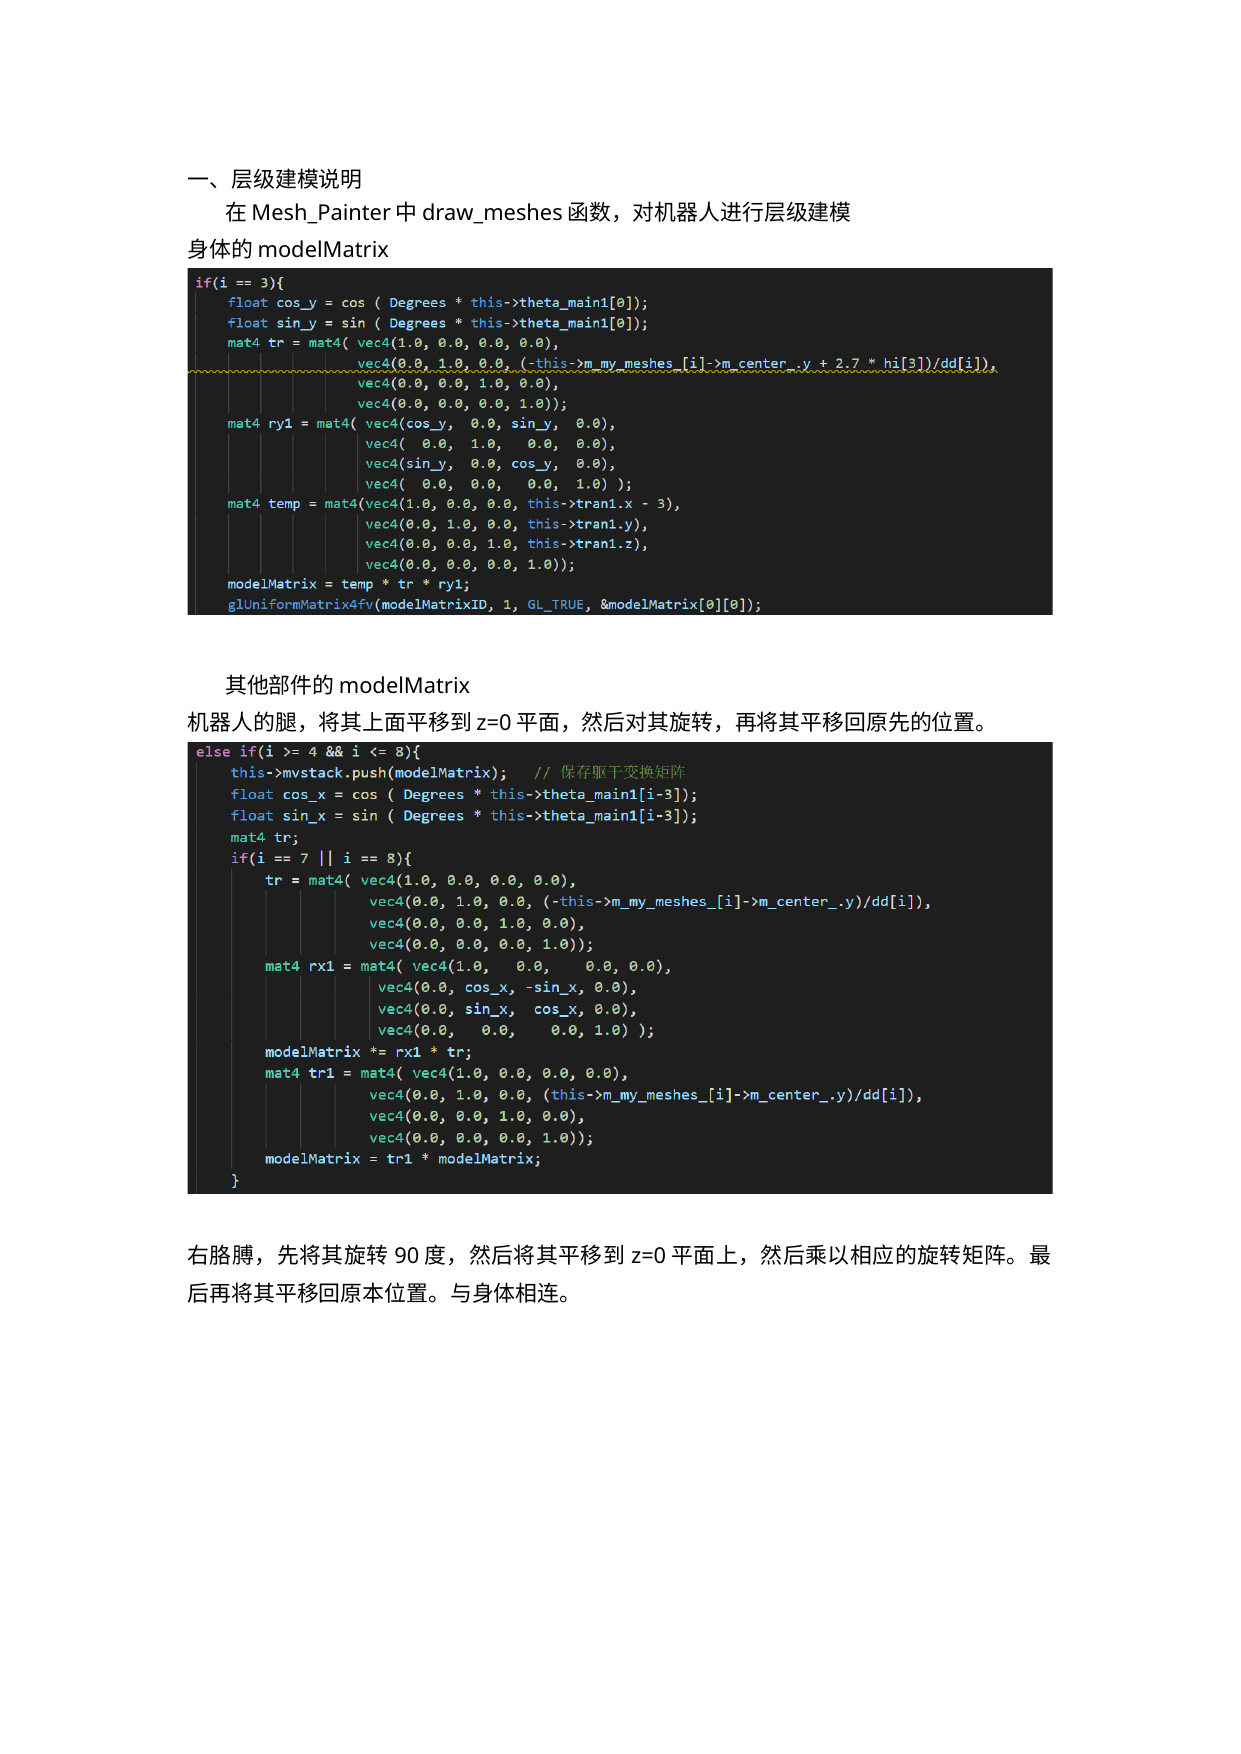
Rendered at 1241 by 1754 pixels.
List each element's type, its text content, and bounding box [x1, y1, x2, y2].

text 其他部件的modelMatrix [187, 668, 1053, 700]
text 一、层级建模说明 [187, 162, 1053, 194]
picture [187, 268, 1053, 615]
text 在Mesh_Painter中draw_meshes函数，对机器人进行层级建模 [187, 194, 1053, 227]
text 右胳膊，先将其旋转90度，然后将其平移到z=0平面上，然后乘以相应的旋转矩阵。最后再将其平移回原本位置。与身体相连。 [187, 1238, 1053, 1308]
picture [187, 742, 1053, 1194]
text 身体的modelMatrix [187, 232, 1053, 264]
text 机器人的腿，将其上面平移到z=0平面，然后对其旋转，再将其平移回原先的位置。 [187, 705, 1053, 737]
